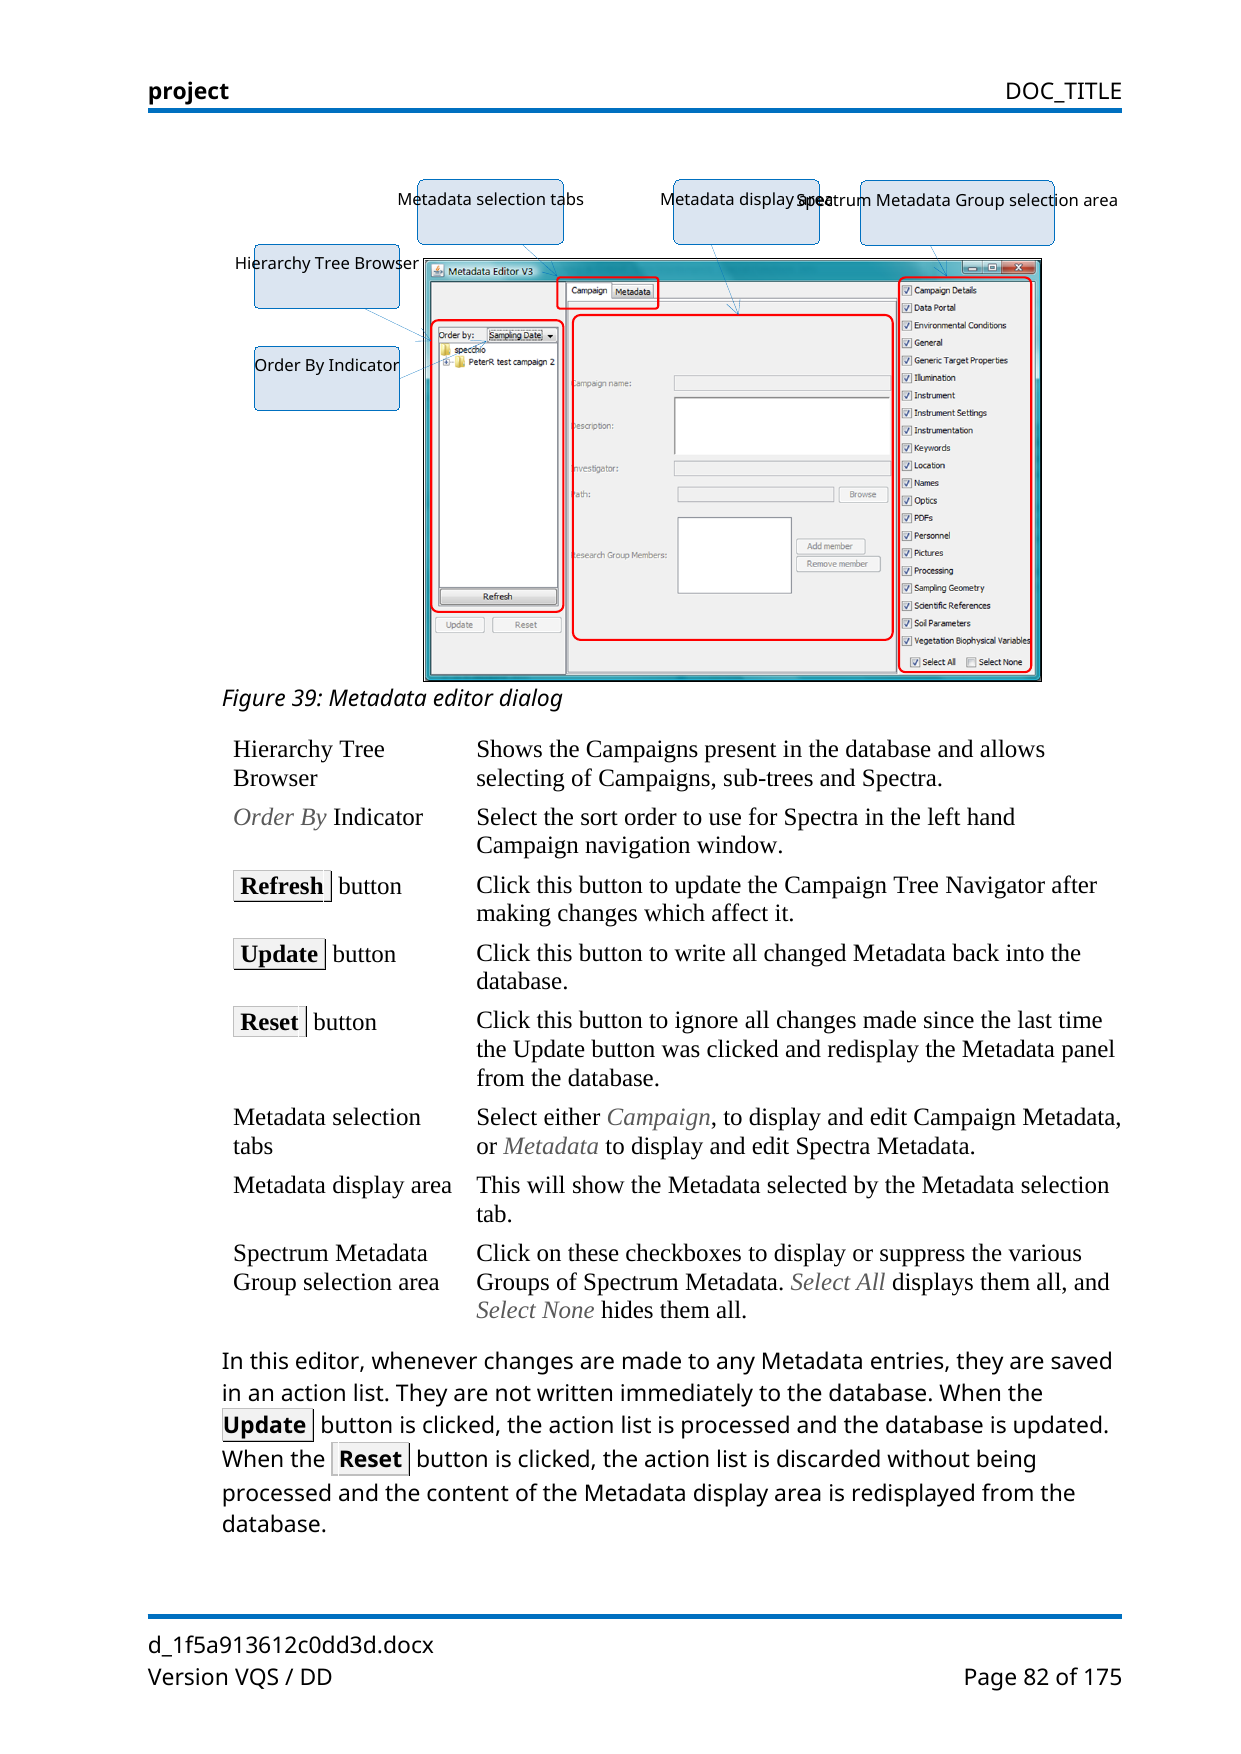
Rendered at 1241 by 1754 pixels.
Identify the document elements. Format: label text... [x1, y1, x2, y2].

table_cell Refresh button [222, 870, 465, 938]
table_cell Select either Campaign, to display and edit Campaign Metadata, or Metadata to display and edit Spectra Metadata. [465, 1102, 1133, 1170]
table_cell Click on these checkboxes to display or suppress the various Groups of Spectrum Metadata. Select All displays them all, and Select None hides them all. [465, 1238, 1133, 1335]
table_cell Metadata selection tabs [222, 1102, 465, 1170]
picture [424, 259, 1041, 681]
table_cell Click this button to update the Campaign Tree Navigator after making changes which affect it. [465, 870, 1133, 938]
table_cell Click this button to write all changed Metadata back into the database. [465, 938, 1133, 1006]
table_cell Select the sort order to use for Spectra in the left hand Campaign navigation window. [465, 802, 1133, 870]
table_cell Update button [222, 938, 465, 1006]
table_cell Order By Indicator [222, 802, 465, 870]
table_cell Metadata display area [222, 1170, 465, 1238]
picture [901, 279, 1030, 671]
picture [559, 279, 657, 307]
table_cell This will show the Metadata selected by the Metadata selection tab. [465, 1170, 1133, 1238]
table_cell Spectrum Metadata Group selection area [222, 1238, 465, 1335]
table_cell Reset button [222, 1006, 465, 1102]
text In this editor, whenever changes are made to any Metadata entries, they are saved in an action list. They are not written immediately to the database. When the Update button is clicked, the action list is processed and the database is updated. [222, 1345, 1122, 1539]
table_header Shows the Campaigns present in the database and allows selecting of Campaigns, sub-trees and Spectra. [465, 734, 1133, 802]
picture [433, 322, 562, 610]
table_cell Click this button to ignore all changes made since the last time the Update button was clicked and redisplay the Metadata panel from the database. [465, 1006, 1133, 1102]
table_header Hierarchy Tree Browser [222, 734, 465, 802]
picture [424, 342, 430, 367]
picture [574, 317, 891, 638]
